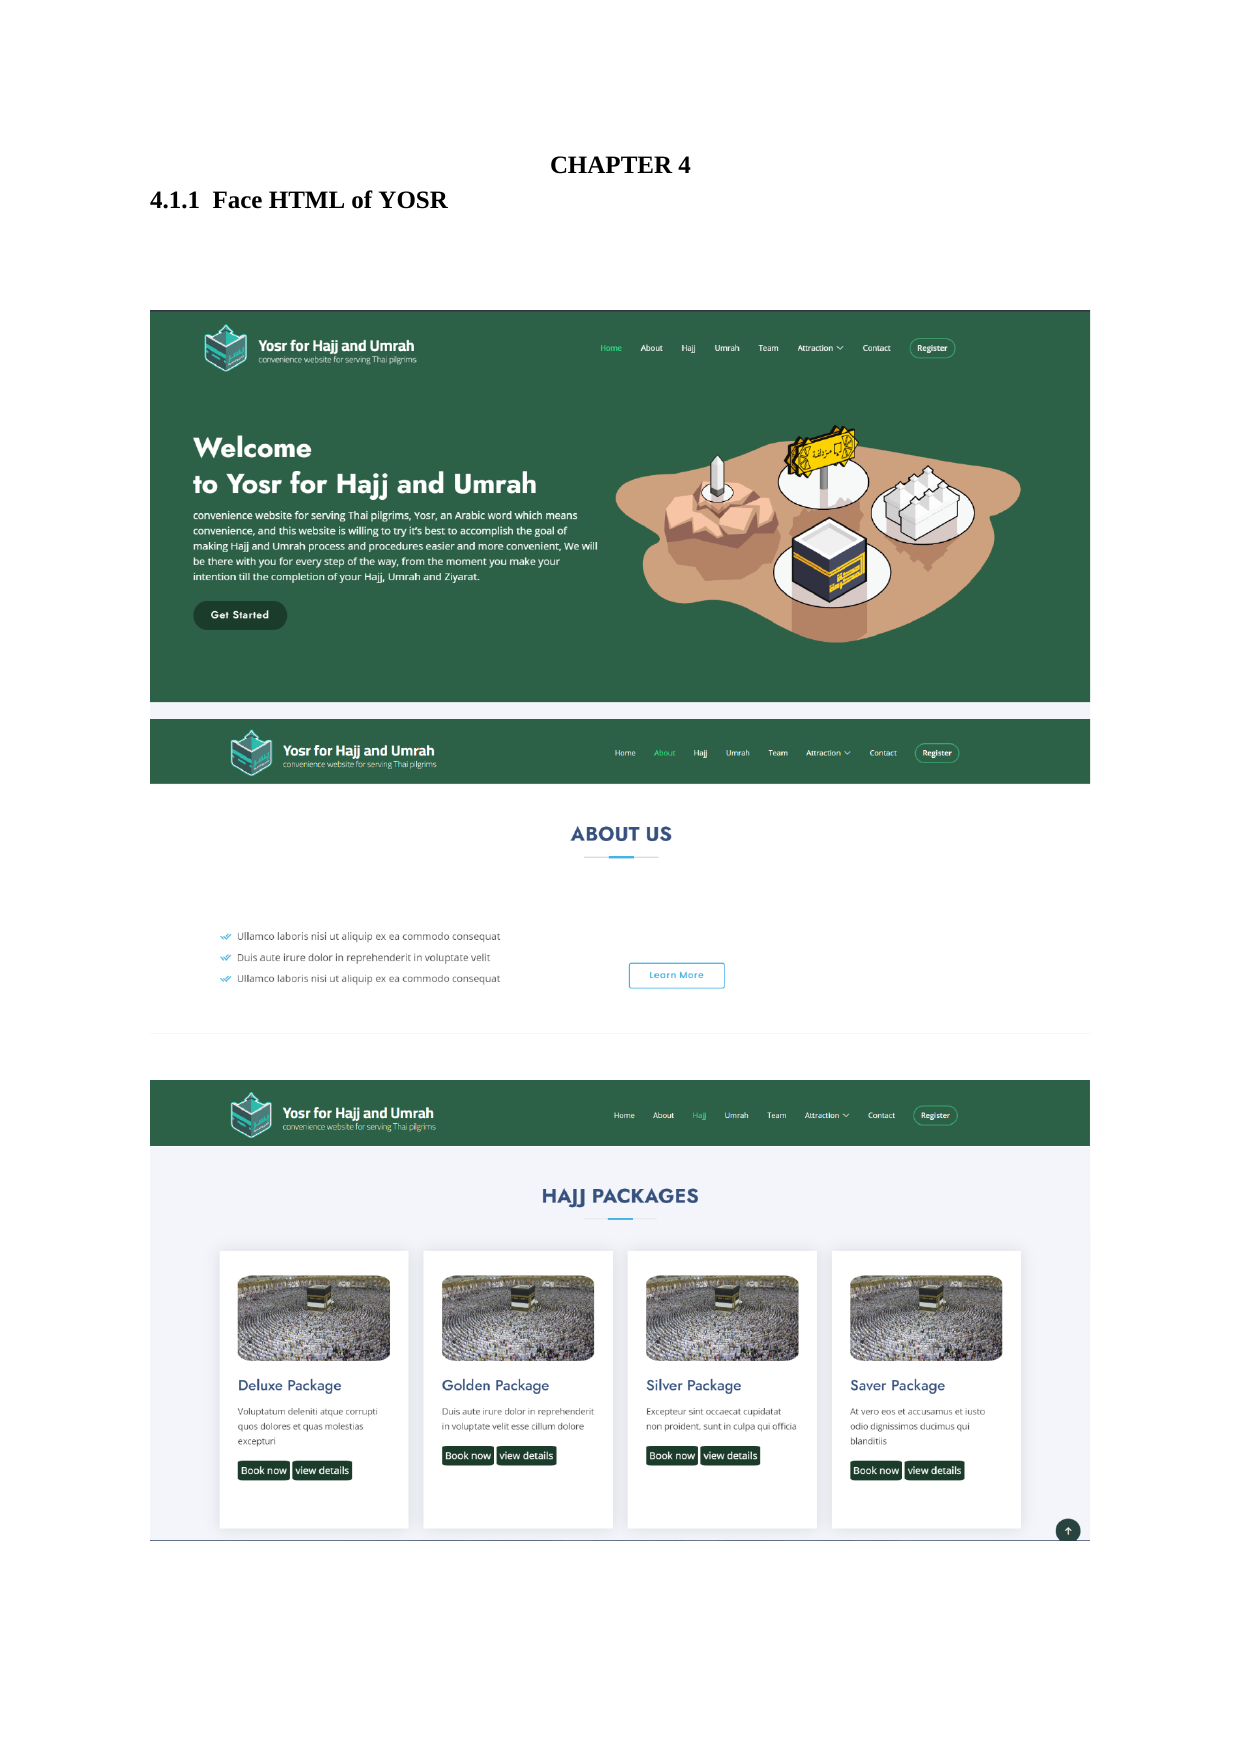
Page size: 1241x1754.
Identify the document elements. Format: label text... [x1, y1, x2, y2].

picture [150, 1080, 1091, 1541]
subtitle CHAPTER 4 [150, 150, 1090, 179]
subtitle 4.1.1 Face HTML of YOSR [150, 185, 1090, 254]
picture [150, 310, 1091, 1034]
